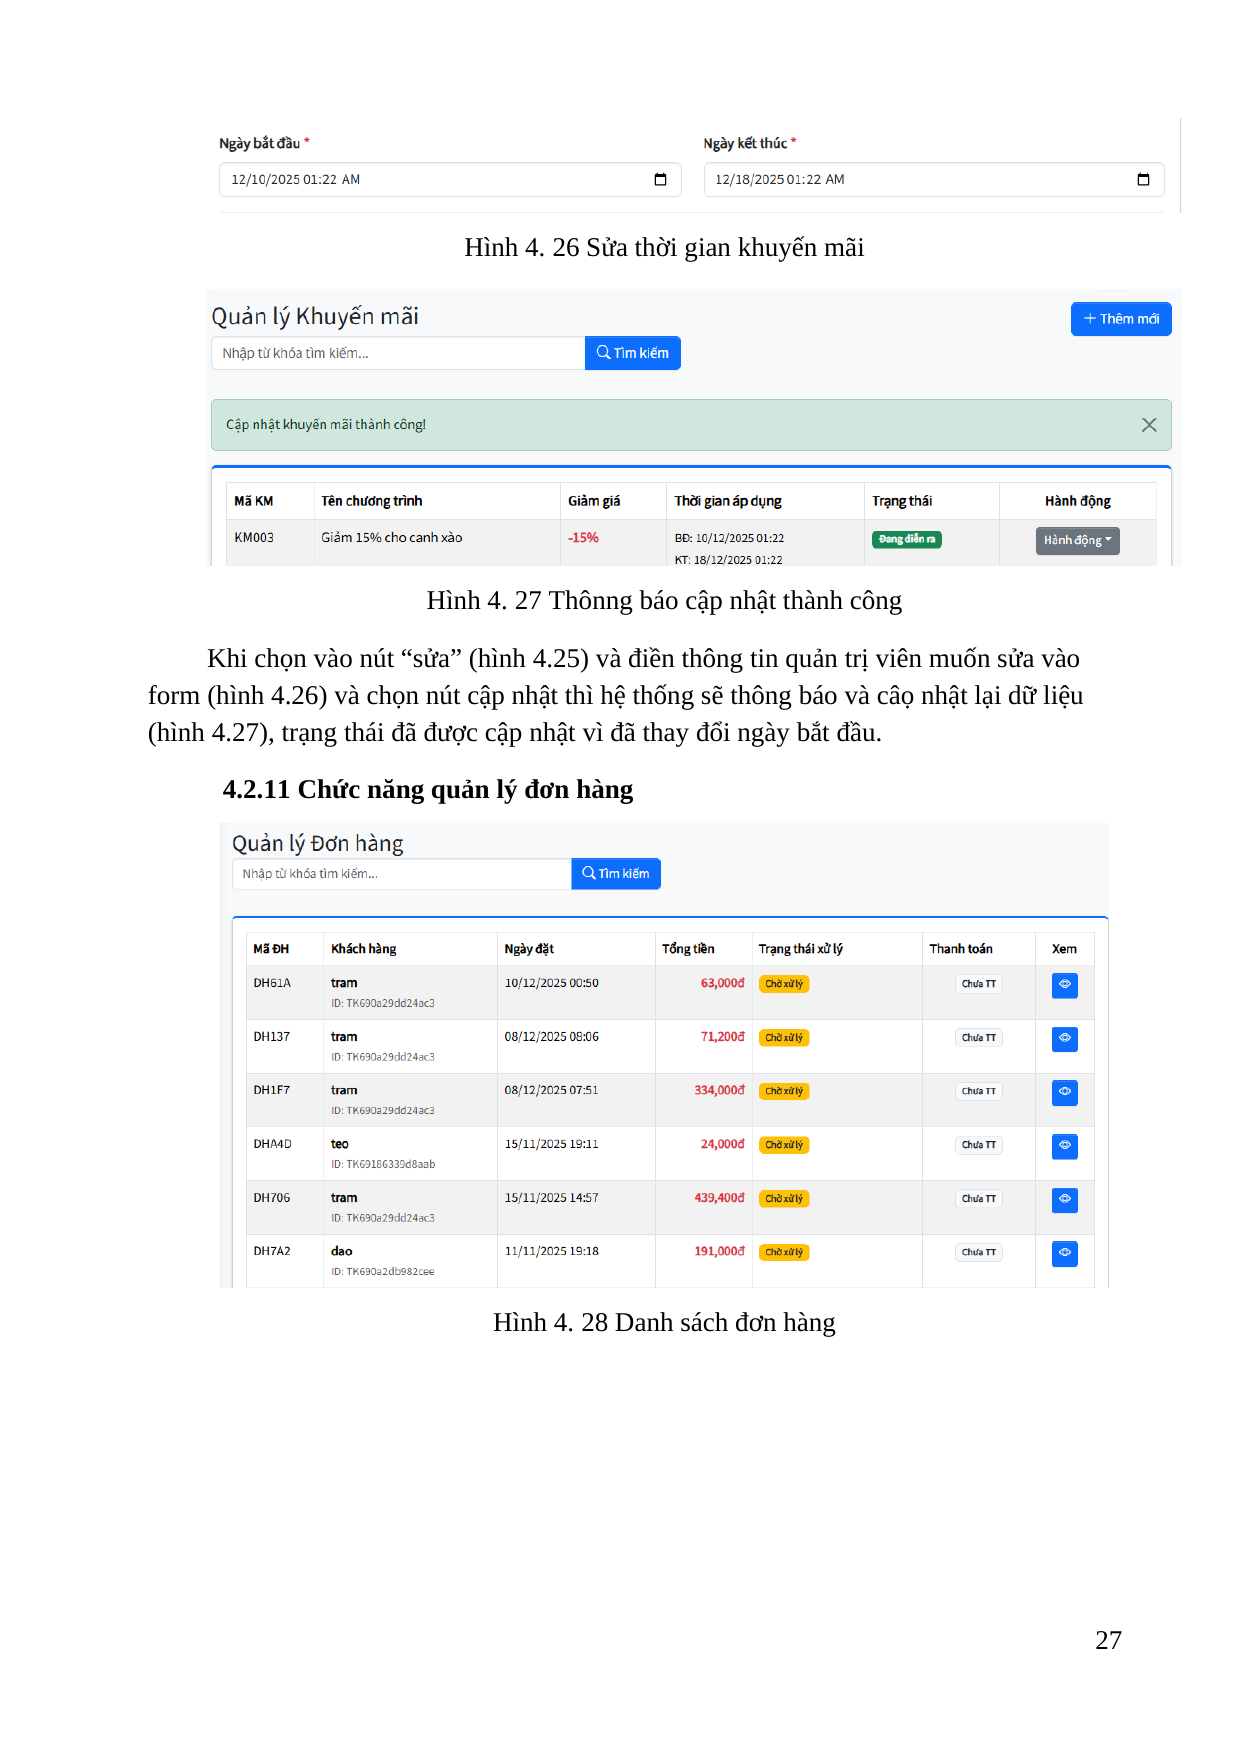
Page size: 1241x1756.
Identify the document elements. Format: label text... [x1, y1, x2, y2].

text Hình 4. 27 Thônng báo cập nhật thành công [148, 584, 1122, 615]
text Khi chọn vào nút “sửa” (hình 4.25) và điền thông tin quản trị viên muốn sửa vào form (hình 4.26) và chọn nút cập nhật thì hệ thống sẽ thông báo và câọ nhật lại dữ liệu (hình 4.27), trạng thái đã được cập nhật vì đã thay đổi ngày bắt đầu. [148, 642, 1122, 748]
picture [206, 118, 1182, 213]
subtitle Chức năng quản lý đơn hàng [223, 773, 1122, 804]
picture [219, 823, 1109, 1288]
text Hình 4. 28 Danh sách đơn hàng [148, 1306, 1122, 1337]
text Hình 4. 26 Sửa thời gian khuyến mãi [148, 231, 1122, 263]
picture [206, 289, 1182, 566]
